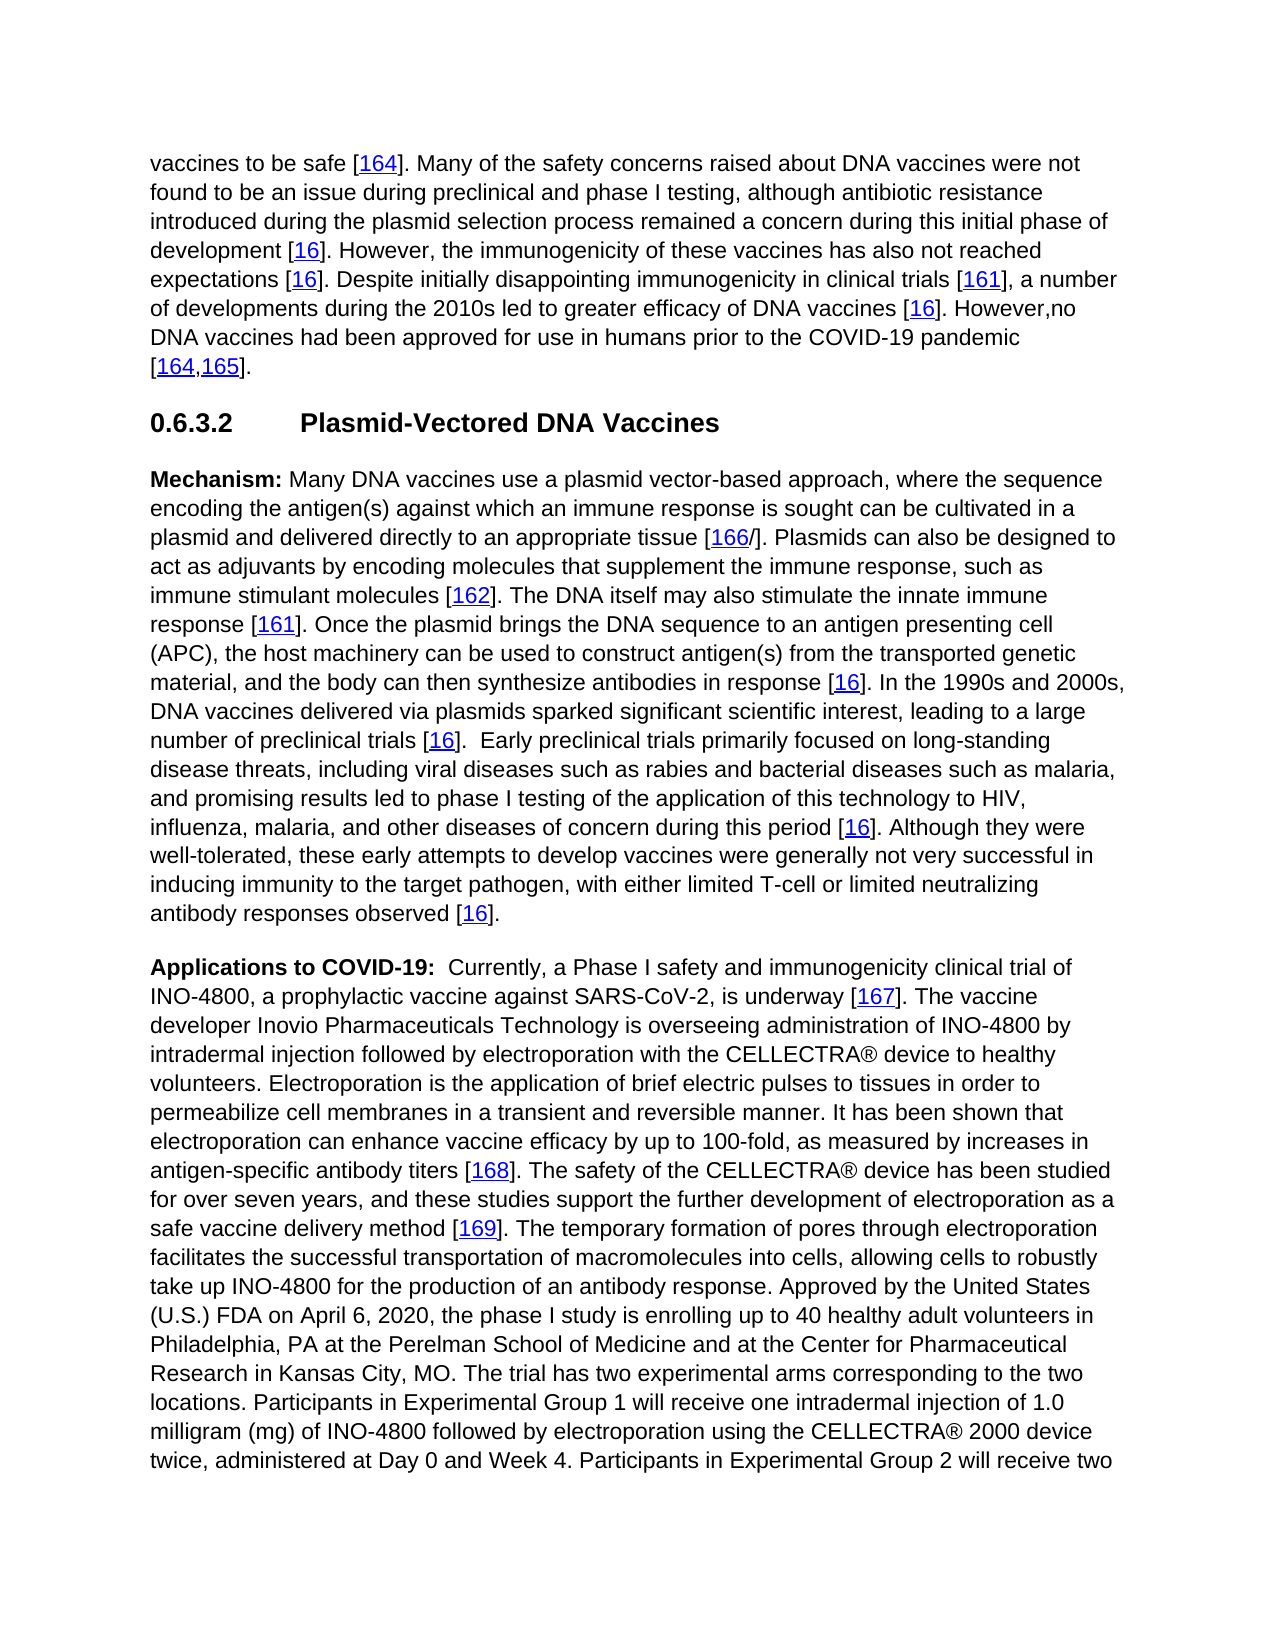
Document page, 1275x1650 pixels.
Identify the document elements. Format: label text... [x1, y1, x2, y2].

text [150, 150, 1125, 379]
text Mechanism: Many DNA vaccines use a plasmid vector-based approach, where the sequence encoding the antigen(s) against which an immune response is sought can be cultivated in a plasmid and delivered directly to an appropriate tissue [166/]. Plasmids can also be designed to act as adjuvants by encoding molecules that supplement the immune response, such as immune stimulant molecules [162]. The DNA itself may also stimulate the innate immune response [161]. Once the plasmid brings the DNA sequence to an antigen presenting cell (APC), the host machinery can be used to construct antigen(s) from the transported genetic material, and the body can then synthesize antibodies in response [16]. In the 1990s and 2000s, DNA vaccines delivered via plasmids sparked significant scientific interest, leading to a large number of preclinical trials [16]. Early preclinical trials primarily focused on long-standing disease threats, including viral diseases such as rabies and bacterial diseases such as malaria, and promising results led to phase I testing of the application of this technology to HIV, influenza, malaria, and other diseases of concern during this period [16]. Although they were well-tolerated, these early attempts to develop vaccines were generally not very successful in inducing immunity to the target pathogen, with either limited T-cell or limited neutralizing antibody responses observed [16]. [150, 466, 1125, 927]
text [150, 954, 1125, 1473]
subtitle 0.6.3.2 Plasmid-Vectored DNA Vaccines [150, 407, 1125, 438]
